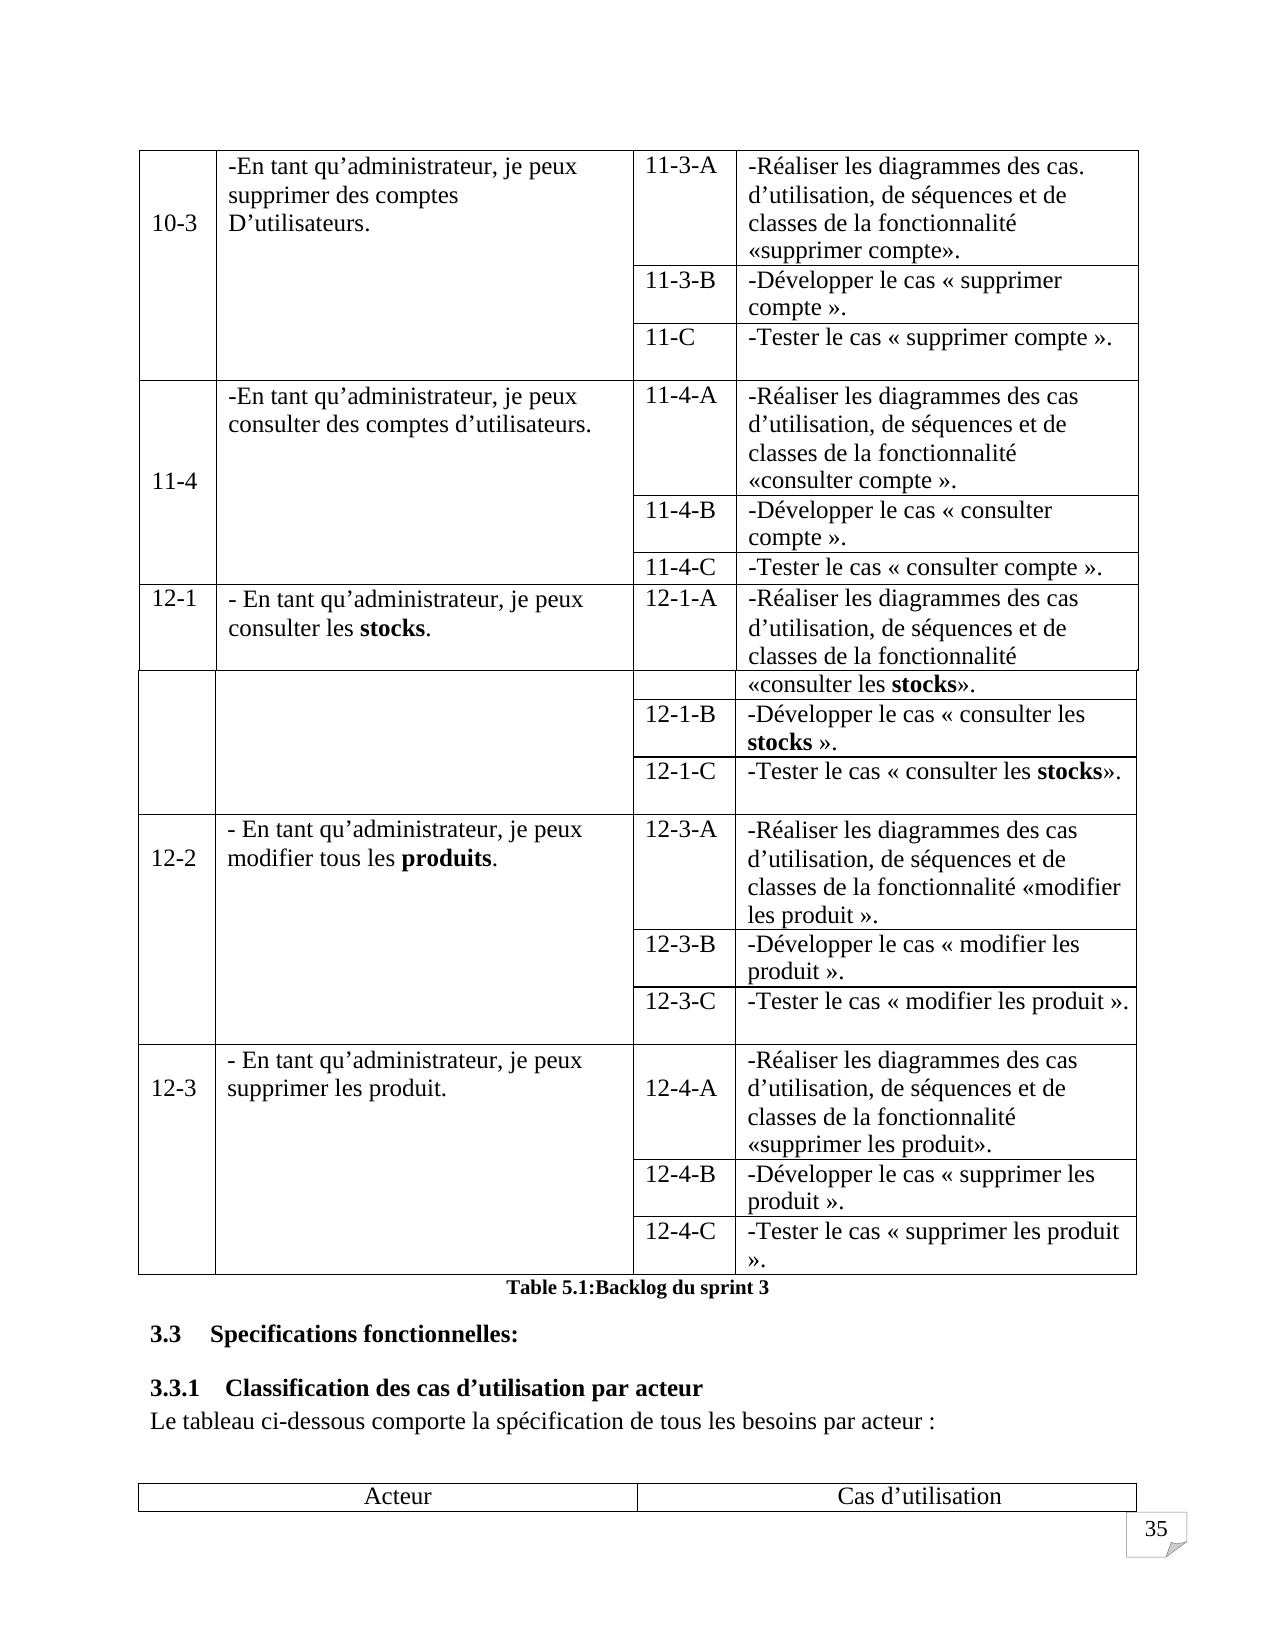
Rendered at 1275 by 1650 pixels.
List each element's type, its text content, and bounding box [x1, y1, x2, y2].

table_cell 12-3-B [634, 930, 735, 986]
table_cell 11-4-A [634, 381, 736, 495]
table_cell -Développer le cas « supprimer compte ». [737, 266, 1138, 322]
table_cell [139, 671, 215, 814]
table_cell 12-1-B [634, 700, 735, 756]
table_cell -Tester le cas « supprimer compte ». [737, 324, 1138, 380]
table_cell 11-4-B [634, 496, 736, 552]
table_cell -Tester le cas « supprimer les produit ». [736, 1217, 1136, 1273]
text Table 5.1:Backlog du sprint 3 [154, 1275, 1121, 1299]
picture [1168, 1544, 1181, 1554]
table_cell 12-2 [139, 815, 215, 1044]
table_header Acteur [139, 1484, 637, 1511]
table_cell 12-1-C [634, 758, 735, 814]
table_cell - En tant qu’administrateur, je peux consulter les stocks. [217, 585, 633, 670]
table_cell 12-3-A [634, 815, 735, 929]
text Le tableau ci-dessous comporte la spécification de tous les besoins par acteur : [150, 1406, 1164, 1434]
table_cell 12-3-C [634, 988, 735, 1044]
table_cell -Tester le cas « consulter compte ». [737, 553, 1138, 583]
table_cell -Développer le cas « modifier les produit ». [736, 930, 1136, 986]
list Classification des cas d’utilisation par acteur [150, 1373, 1164, 1402]
table_cell -Développer le cas « consulter les stocks ». [736, 700, 1136, 756]
table_cell -Développer le cas « consulter compte ». [737, 496, 1138, 552]
table_cell «consulter les stocks». [736, 671, 1136, 699]
table_cell 12-1 [140, 585, 216, 670]
table_cell 11-C [634, 324, 736, 380]
table_cell -Réaliser les diagrammes des cas. d’utilisation, de séquences et de classes de la fonctionnalité «supprimer compte». [737, 151, 1138, 265]
table_cell [634, 671, 735, 699]
table_cell -Réaliser les diagrammes des cas d’utilisation, de séquences et de classes de la fonctionnalité «consulter compte ». [737, 381, 1138, 495]
table_cell 12-4-C [634, 1217, 735, 1273]
table_cell 12-4-A [634, 1045, 735, 1159]
table_cell 12-1-A [634, 585, 736, 670]
picture [1165, 1541, 1171, 1556]
table_cell -Tester le cas « consulter les stocks». [736, 758, 1136, 814]
table_cell -Réaliser les diagrammes des cas d’utilisation, de séquences et de classes de la fonctionnalité «supprimer les produit». [736, 1045, 1136, 1159]
table_cell 12-4-B [634, 1160, 735, 1216]
table_cell 11-4 [140, 381, 216, 583]
table_cell 10-3 [140, 151, 216, 380]
table_cell -Réaliser les diagrammes des cas d’utilisation, de séquences et de classes de la fonctionnalité «modifier les produit ». [736, 815, 1136, 929]
table_header Cas d’utilisation [638, 1484, 1136, 1511]
subtitle Specifications fonctionnelles: [150, 1319, 1164, 1348]
table_cell [216, 671, 633, 814]
table_cell -En tant qu’administrateur, je peux consulter des comptes d’utilisateurs. [217, 381, 633, 583]
table_cell 12-3 [139, 1045, 215, 1273]
table_cell -Tester le cas « modifier les produit ». [736, 988, 1136, 1044]
table_cell 11-3-A [634, 151, 736, 265]
table_cell 11-4-C [634, 553, 736, 583]
table_cell -Développer le cas « supprimer les produit ». [736, 1160, 1136, 1216]
picture [1168, 1543, 1187, 1557]
table_cell - En tant qu’administrateur, je peux supprimer les produit. [216, 1045, 633, 1273]
table_cell 11-3-B [634, 266, 736, 322]
table_cell -En tant qu’administrateur, je peux supprimer des comptes D’utilisateurs. [217, 151, 633, 380]
table_cell -Réaliser les diagrammes des cas d’utilisation, de séquences et de classes de la fonctionnalité [737, 585, 1138, 670]
table_cell - En tant qu’administrateur, je peux modifier tous les produits. [216, 815, 633, 1044]
